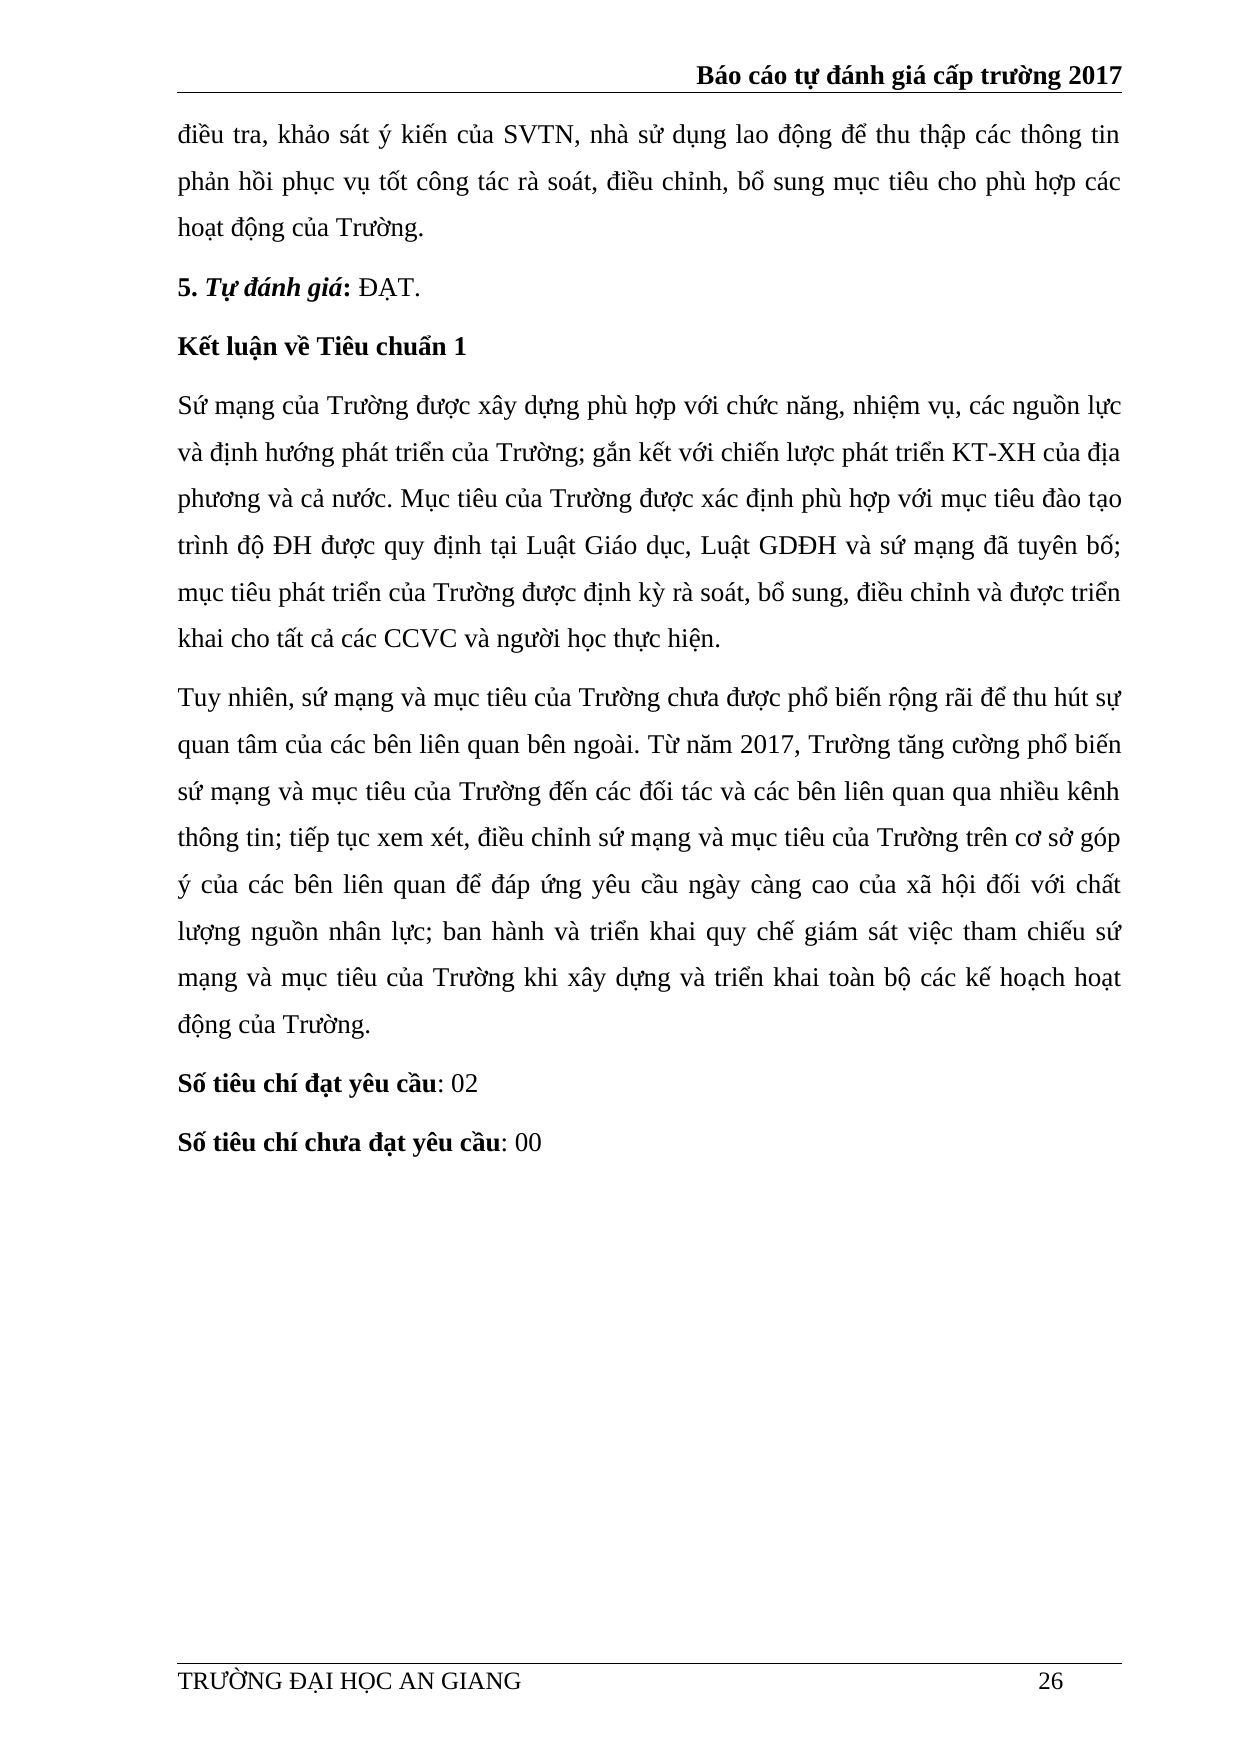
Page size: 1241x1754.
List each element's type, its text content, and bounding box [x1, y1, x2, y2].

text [177, 118, 1122, 243]
text Tuy nhiên, sứ mạng và mục tiêu của Trường chưa được phổ biến rộng rãi để thu hút sự quan tâm của các bên liên quan bên ngoài. Từ năm 2017, Trường tăng cường phổ biến sứ mạng và mục tiêu của Trường đến các đối tác và các bên liên quan qua nhiều kênh thông tin; tiếp tục xem xét, điều chỉnh sứ mạng và mục tiêu của Trường trên cơ sở góp ý của các bên liên quan để đáp ứng yêu cầu ngày càng cao của xã hội đối với chất lượng nguồn nhân lực; ban hành và triển khai quy chế giám sát việc tham chiếu sứ mạng và mục tiêu của Trường khi xây dựng và triển khai toàn bộ các kế hoạch hoạt động của Trường. [177, 681, 1122, 1039]
text Kết luận về Tiêu chuẩn 1 [177, 330, 1122, 361]
text 5. Tự đánh giá: ĐẠT. [177, 271, 1122, 302]
text Sứ mạng của Trường được xây dựng phù hợp với chức năng, nhiệm vụ, các nguồn lực và định hướng phát triển của Trường; gắn kết với chiến lược phát triển KT-XH của địa phương và cả nước. Mục tiêu của Trường được xác định phù hợp với mục tiêu đào tạo trình độ ĐH được quy định tại Luật Giáo dục, Luật GDĐH và sứ mạng đã tuyên bố; mục tiêu phát triển của Trường được định kỳ rà soát, bổ sung, điều chỉnh và được triển khai cho tất cả các CCVC và người học thực hiện. [177, 389, 1122, 653]
text Số tiêu chí đạt yêu cầu: 02 [177, 1067, 1122, 1098]
text Số tiêu chí chưa đạt yêu cầu: 00 [177, 1126, 1122, 1158]
